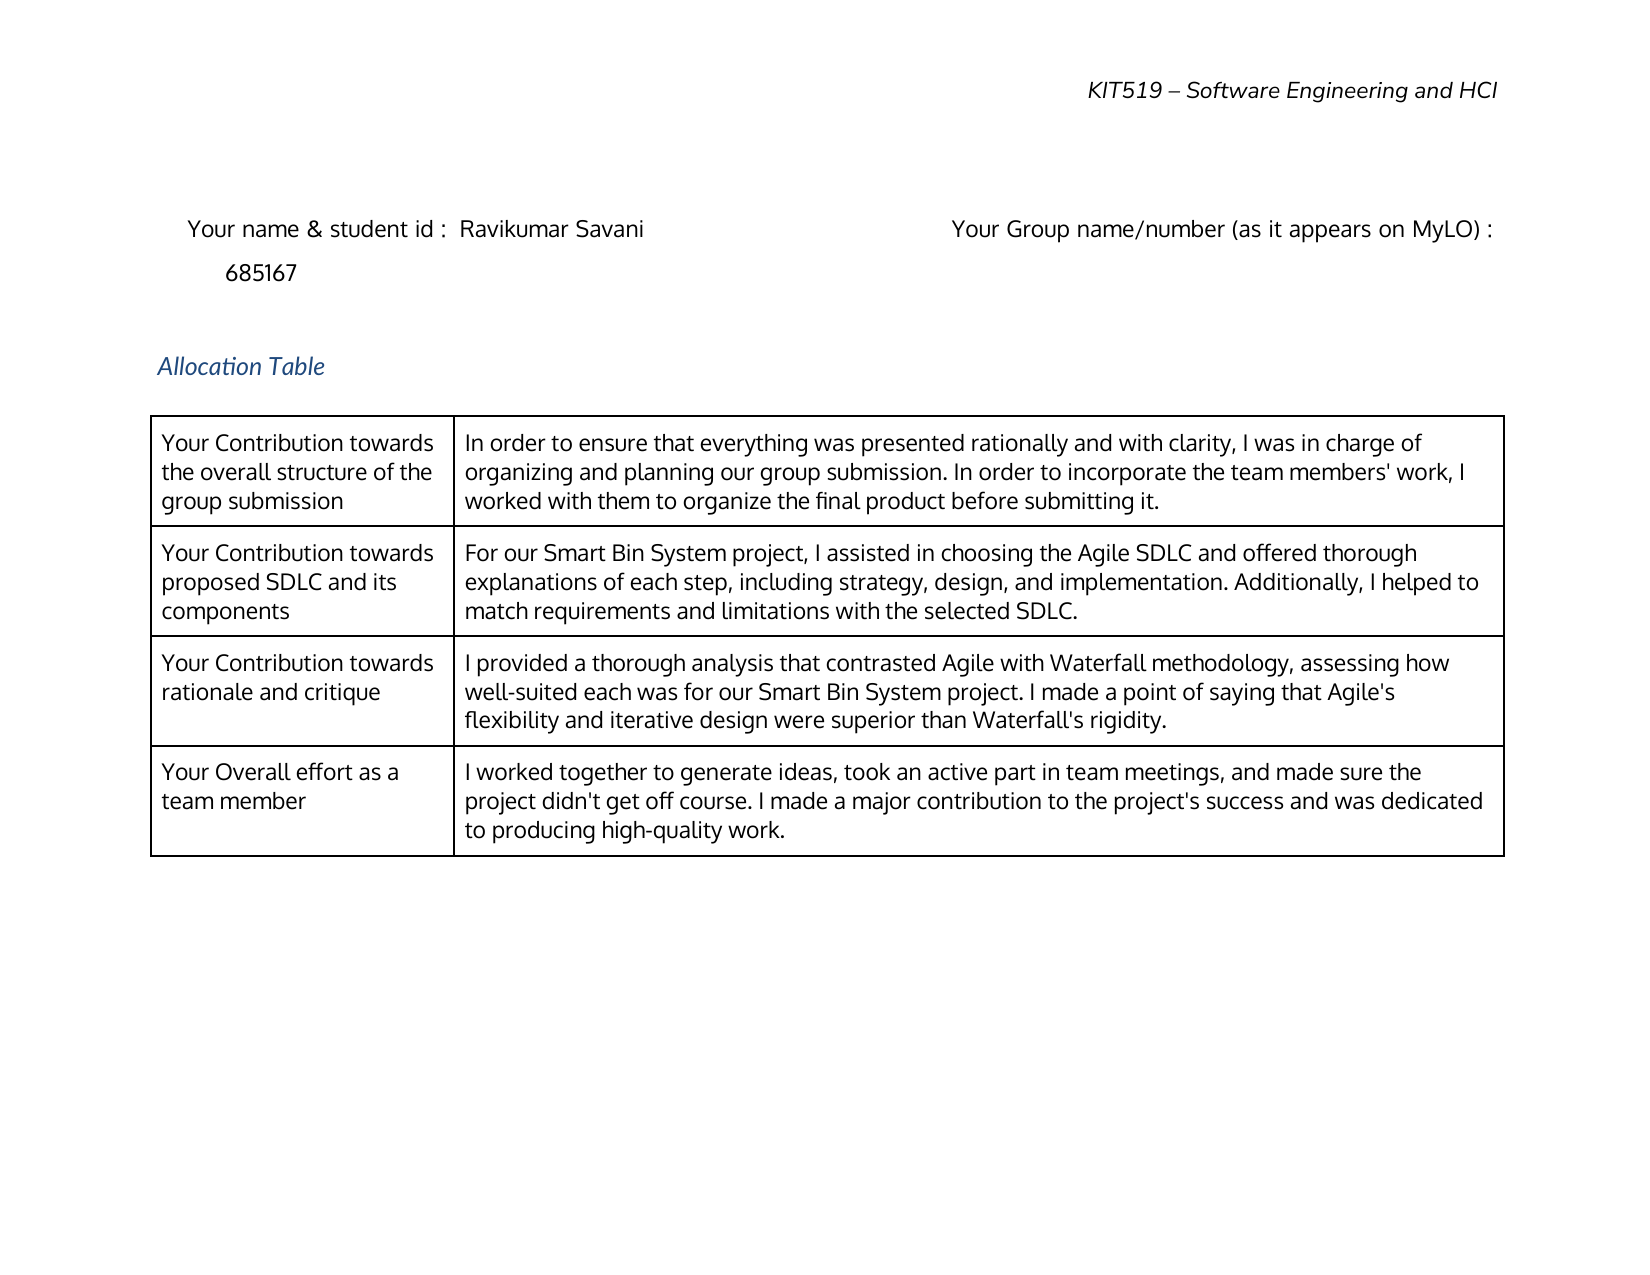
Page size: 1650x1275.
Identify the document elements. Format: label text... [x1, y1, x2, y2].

table_cell Your Contribution towards rationale and critique [152, 637, 453, 745]
table_cell Your Overall effort as a team member [152, 747, 453, 854]
table_cell I provided a thorough analysis that contrasted Agile with Waterfall methodology, assessing how well-suited each was for our Smart Bin System project. I made a point of saying that Agile's flexibility and iterative design were superior than Waterfall's rigidity. [455, 637, 1503, 745]
table_header Your Contribution towards the overall structure of the group submission [152, 417, 453, 525]
table_cell Your Contribution towards proposed SDLC and its components [152, 527, 453, 635]
table_cell For our Smart Bin System project, I assisted in choosing the Agile SDLC and offered thorough explanations of each step, including strategy, design, and implementation. Additionally, I helped to match requirements and limitations with the selected SDLC. [455, 527, 1503, 635]
table_header In order to ensure that everything was presented rationally and with clarity, I was in charge of organizing and planning our group submission. In order to incorporate the team members' work, I worked with them to organize the final product before submitting it. [455, 417, 1503, 525]
text Your name & student id : Ravikumar Savani Your Group name/number (as it appears on MyLO) : 685167 [187, 214, 1500, 287]
subtitle Allocation Table [157, 351, 1500, 381]
table_cell I worked together to generate ideas, took an active part in team meetings, and made sure the project didn't get off course. I made a major contribution to the project's success and was dedicated to producing high-quality work. [455, 747, 1503, 854]
